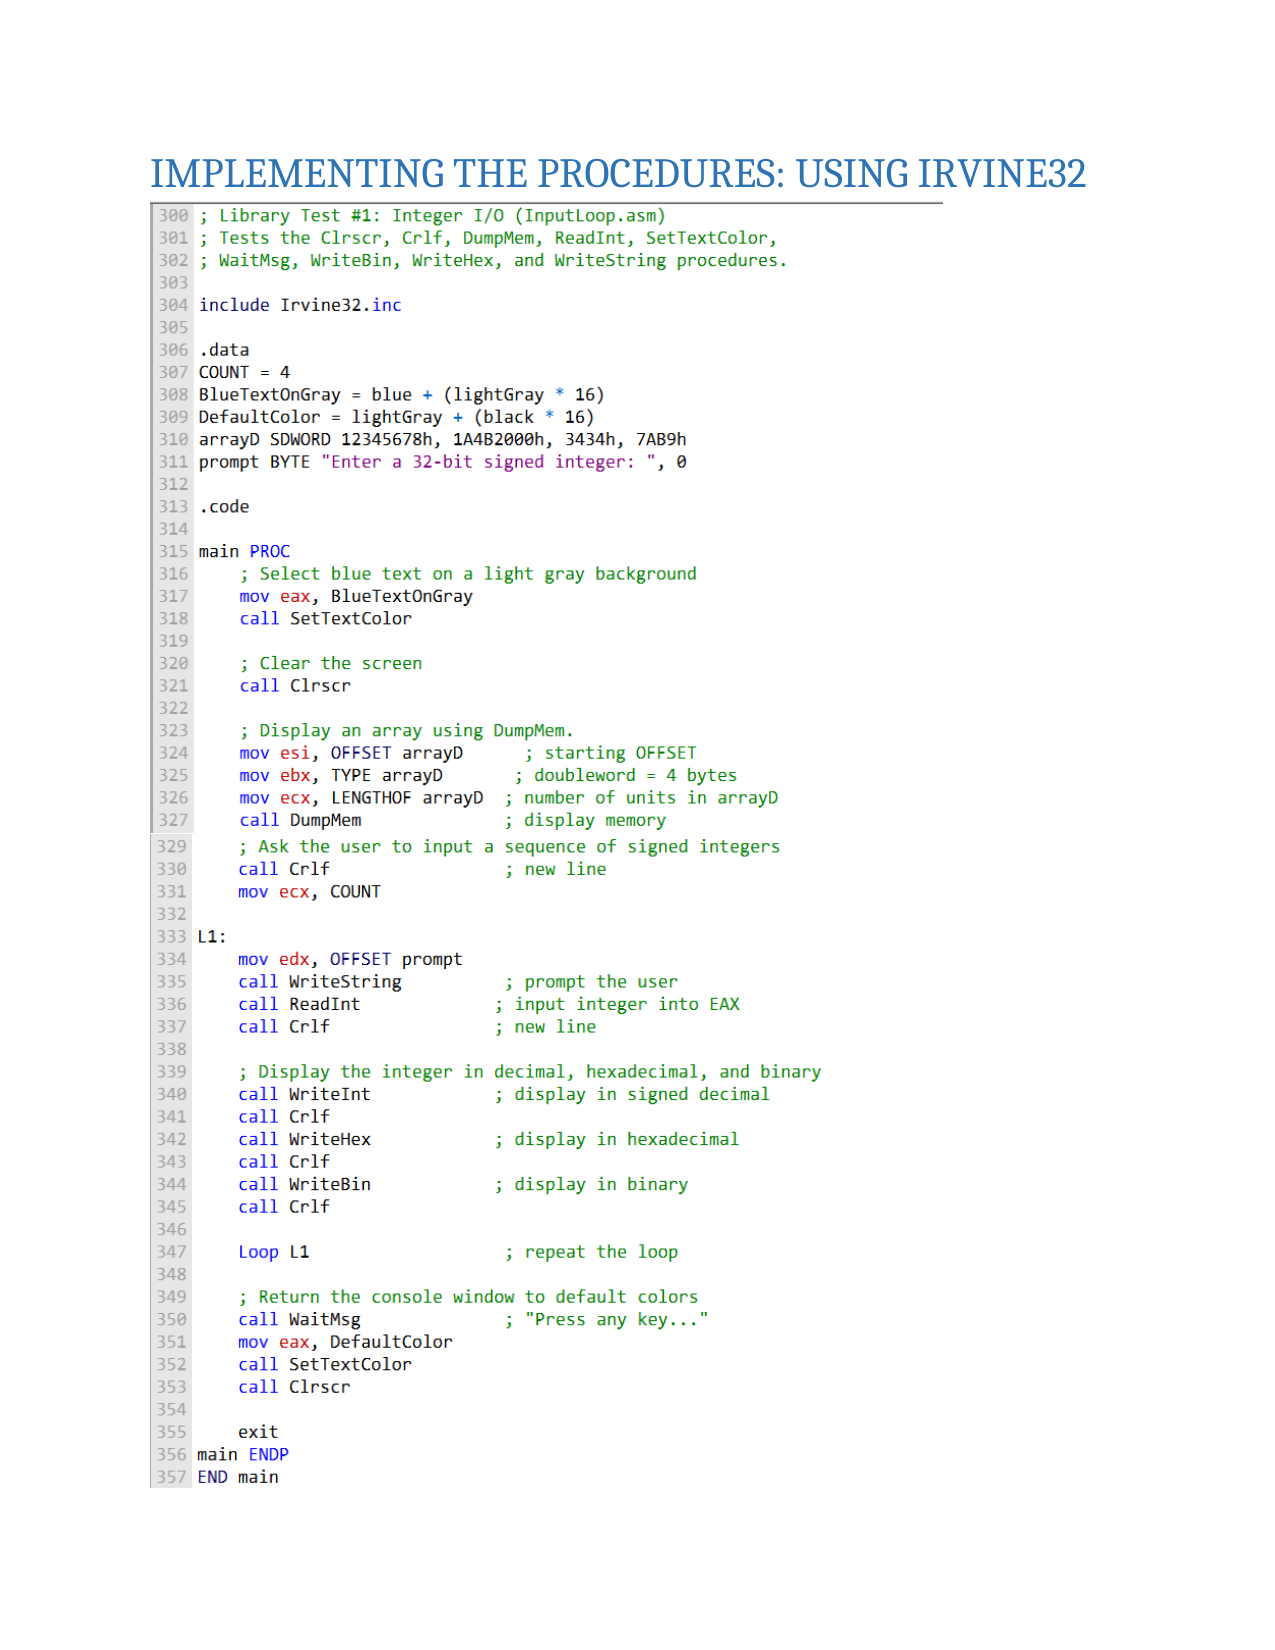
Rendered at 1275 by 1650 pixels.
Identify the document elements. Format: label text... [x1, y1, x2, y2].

picture [150, 201, 943, 833]
picture [150, 834, 877, 1488]
text IMPLEMENTING THE PROCEDURES: USING IRVINE32 [150, 150, 1125, 198]
